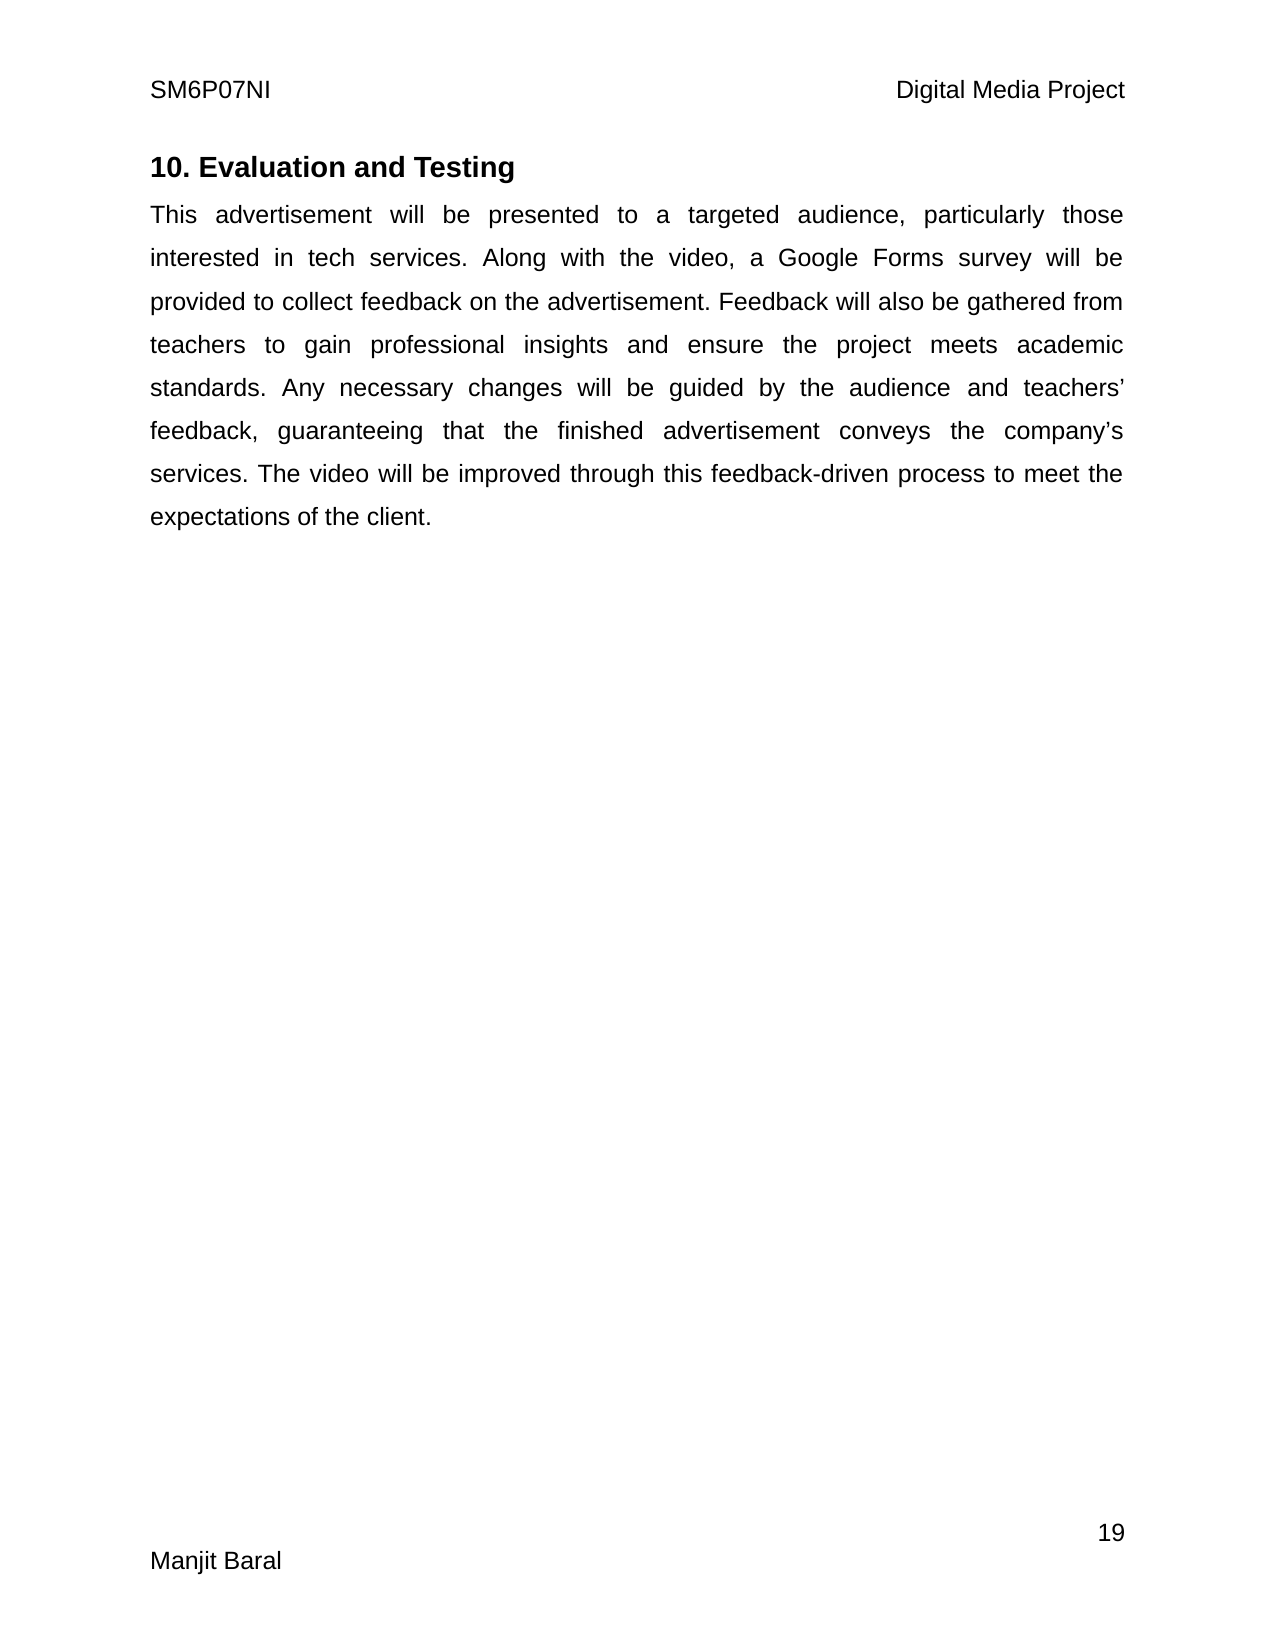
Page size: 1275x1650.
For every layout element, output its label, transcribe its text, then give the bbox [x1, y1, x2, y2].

text This advertisement will be presented to a targeted audience, particularly those interested in tech services. Along with the video, a Google Forms survey will be provided to collect feedback on the advertisement. Feedback will also be gathered from teachers to gain professional insights and ensure the project meets academic standards. Any necessary changes will be guided by the audience and teachers’ feedback, guaranteeing that the finished advertisement conveys the company’s services. The video will be improved through this feedback-driven process to meet the expectations of the client. [150, 200, 1125, 531]
subtitle 10. Evaluation and Testing [150, 150, 1125, 183]
